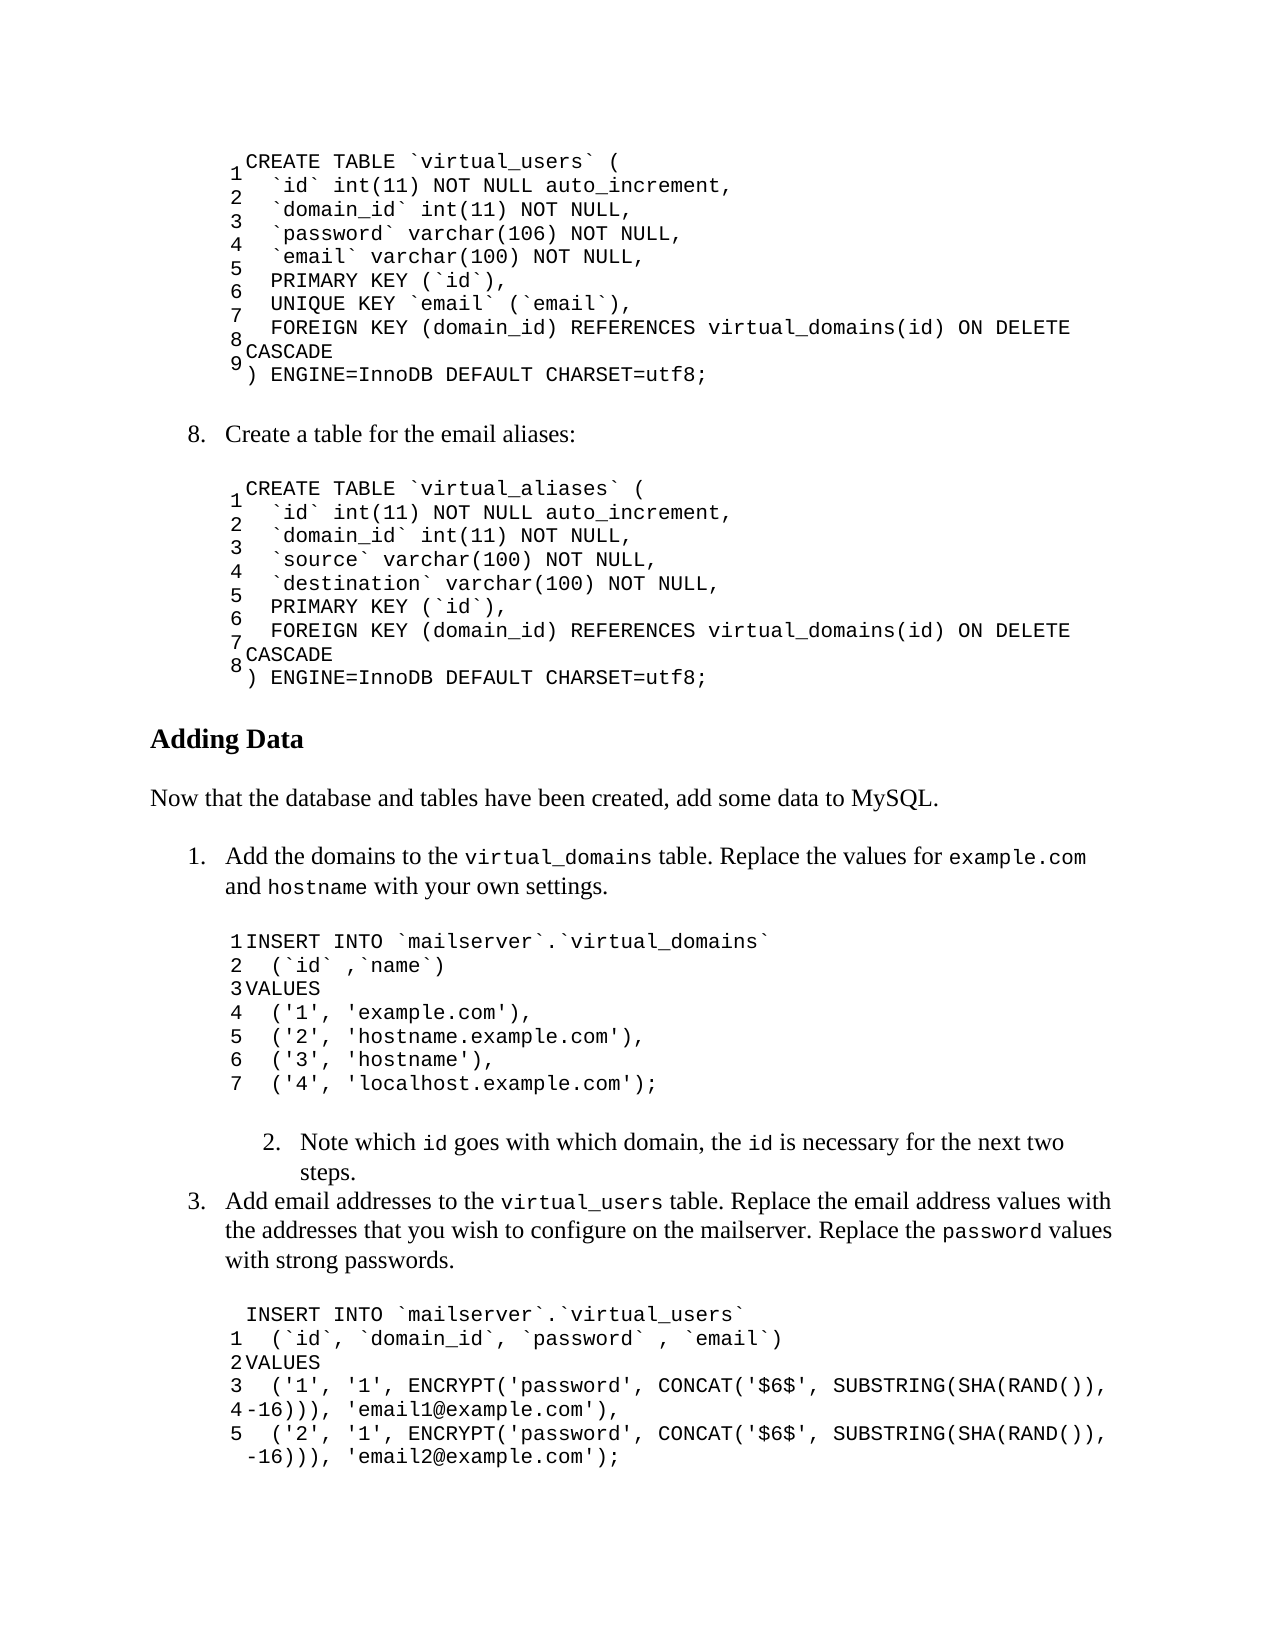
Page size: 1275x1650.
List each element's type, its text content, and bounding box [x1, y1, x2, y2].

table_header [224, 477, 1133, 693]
text Now that the database and tables have been created, add some data to MySQL. [150, 783, 1125, 812]
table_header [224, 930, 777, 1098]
list Create a table for the email aliases: [187, 419, 1125, 447]
list Note which id goes with which domain, the id is necessary for the next two steps. [262, 1127, 1125, 1186]
list Add email addresses to the virtual_users table. Replace the email address values with the addresses that you wish to configure on the mailserver. Replace the password values with strong passwords. [187, 1186, 1125, 1274]
list Add the domains to the virtual_domains table. Replace the values for example.com and hostname with your own settings. [187, 841, 1125, 900]
text Adding Data [150, 722, 1125, 754]
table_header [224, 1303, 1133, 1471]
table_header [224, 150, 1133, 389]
